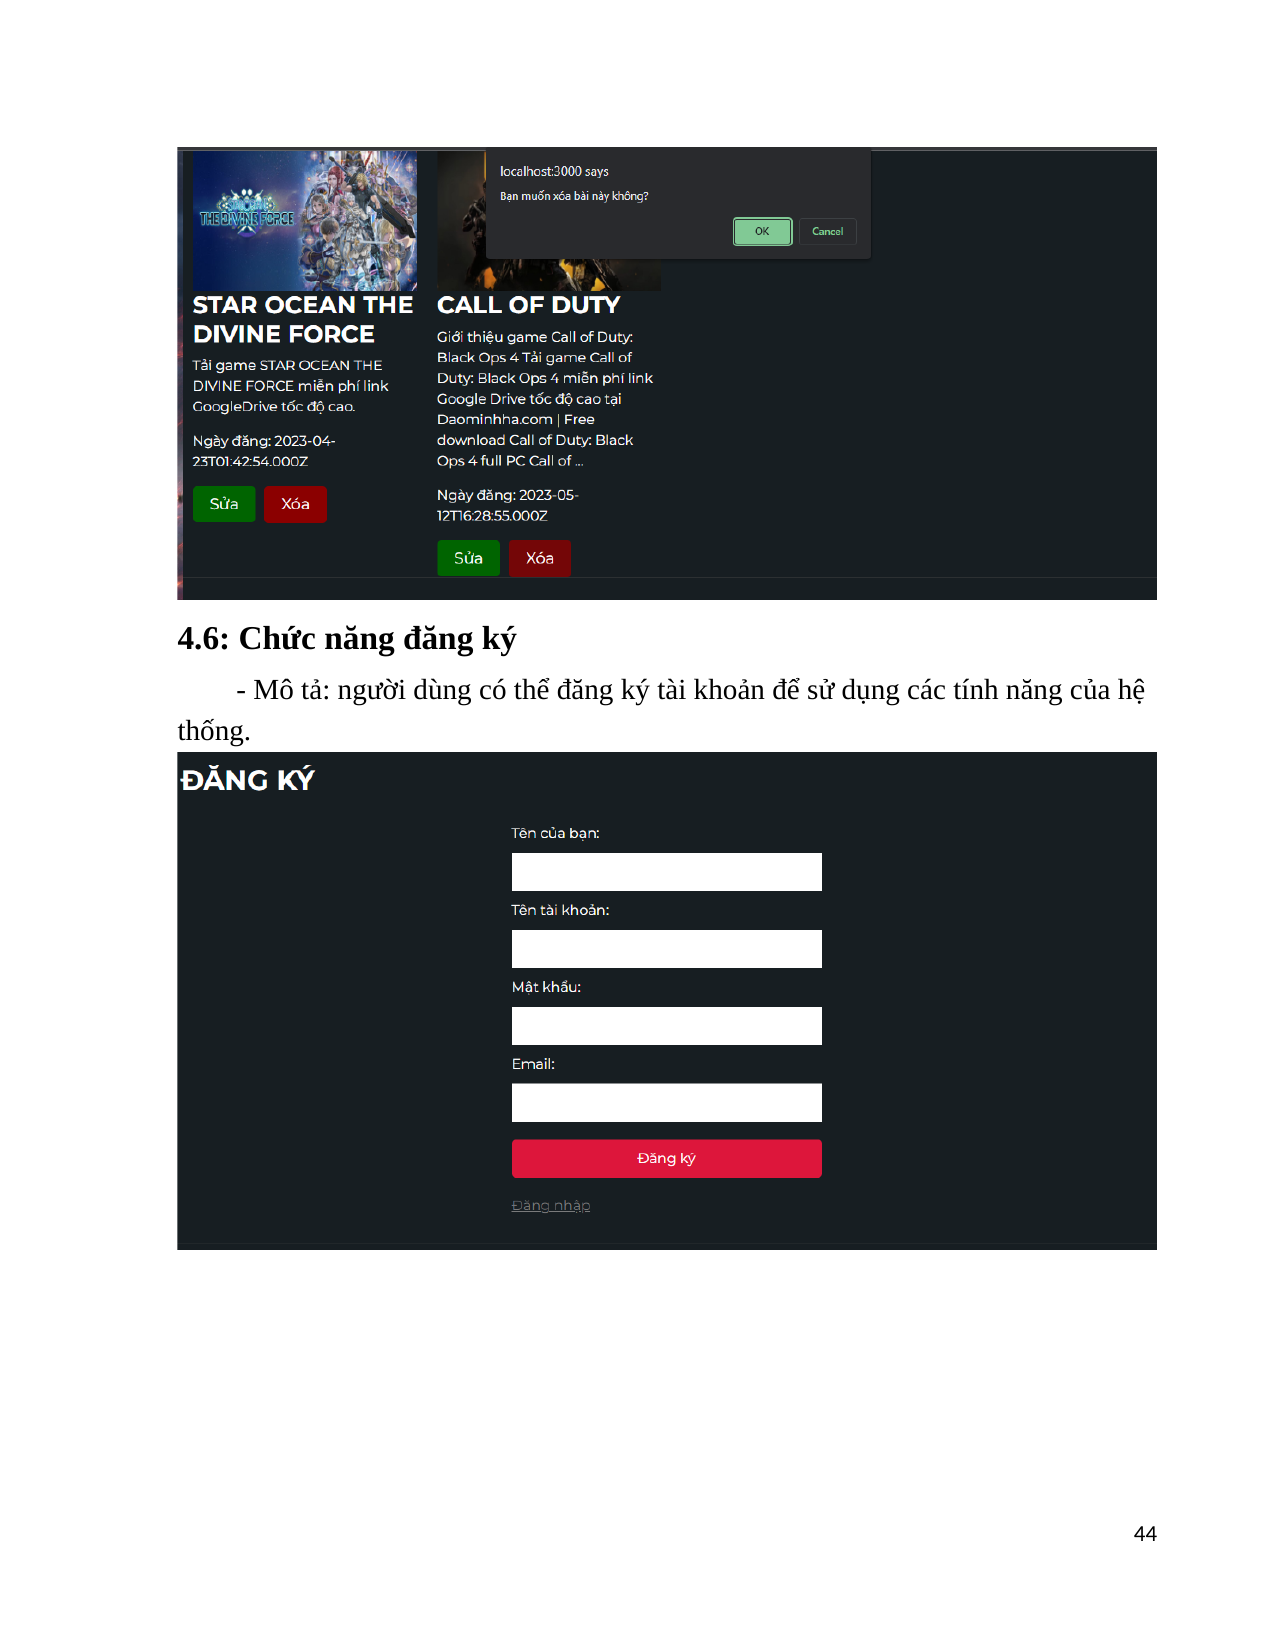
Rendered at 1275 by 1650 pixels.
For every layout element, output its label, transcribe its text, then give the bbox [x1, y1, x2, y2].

picture [177, 147, 1157, 600]
text - Mô tả: người dùng có thể đăng ký tài khoản để sử dụng các tính năng của hệ thống. [177, 672, 1157, 746]
picture [177, 752, 1157, 1250]
subtitle 4.6: Chức năng đăng ký [177, 619, 1157, 657]
